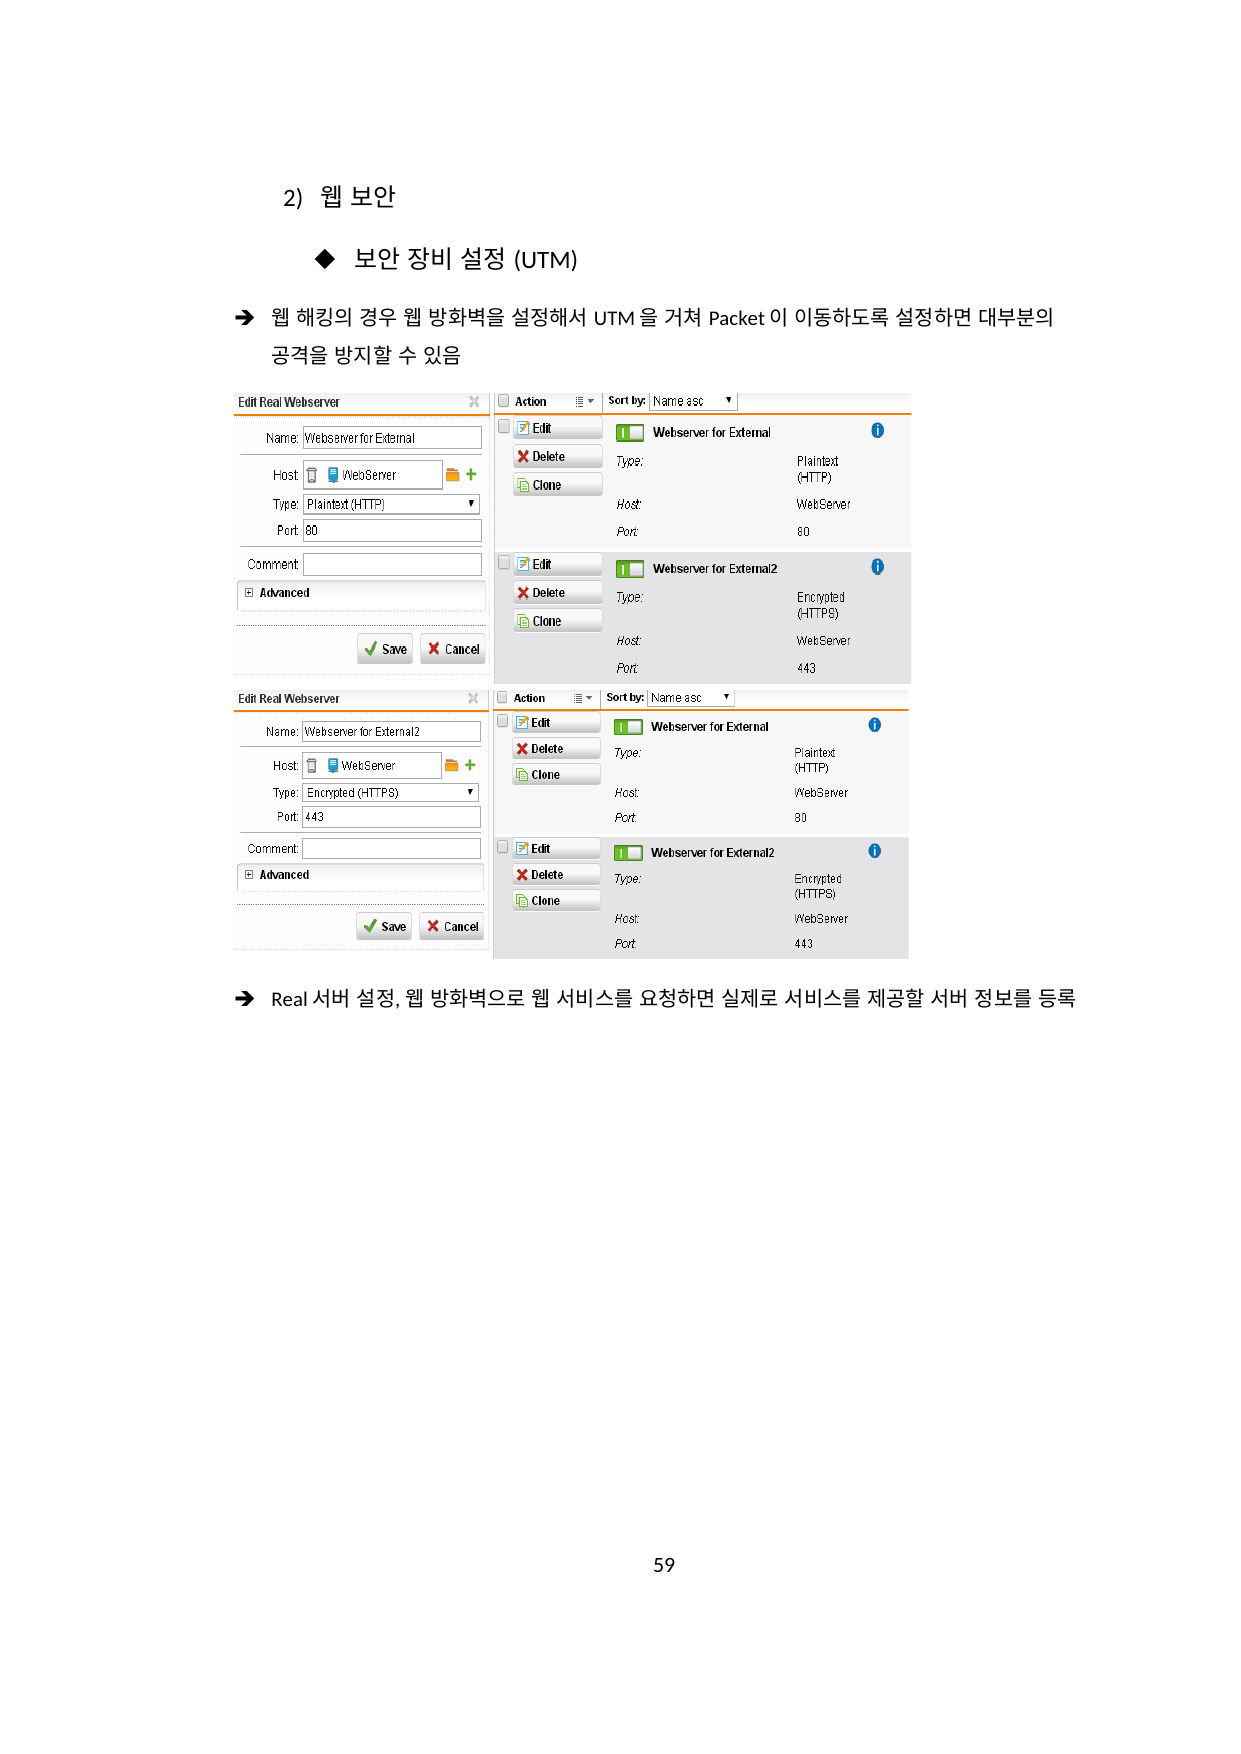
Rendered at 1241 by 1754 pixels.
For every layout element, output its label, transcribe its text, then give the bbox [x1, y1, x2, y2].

list 웹 보안 [283, 177, 1090, 213]
picture [233, 690, 909, 959]
list 웹 해킹의 경우 웹 방화벽을 설정해서 UTM을 거쳐 Packet이 이동하도록 설정하면 대부분의 공격을 방지할 수 있음 [234, 301, 1090, 369]
list 보안 장비 설정 (UTM) [312, 239, 1090, 275]
list Real 서버 설정, 웹 방화벽으로 웹 서비스를 요청하면 실제로 서비스를 제공할 서버 정보를 등록 [234, 982, 1090, 1012]
picture [233, 393, 912, 684]
